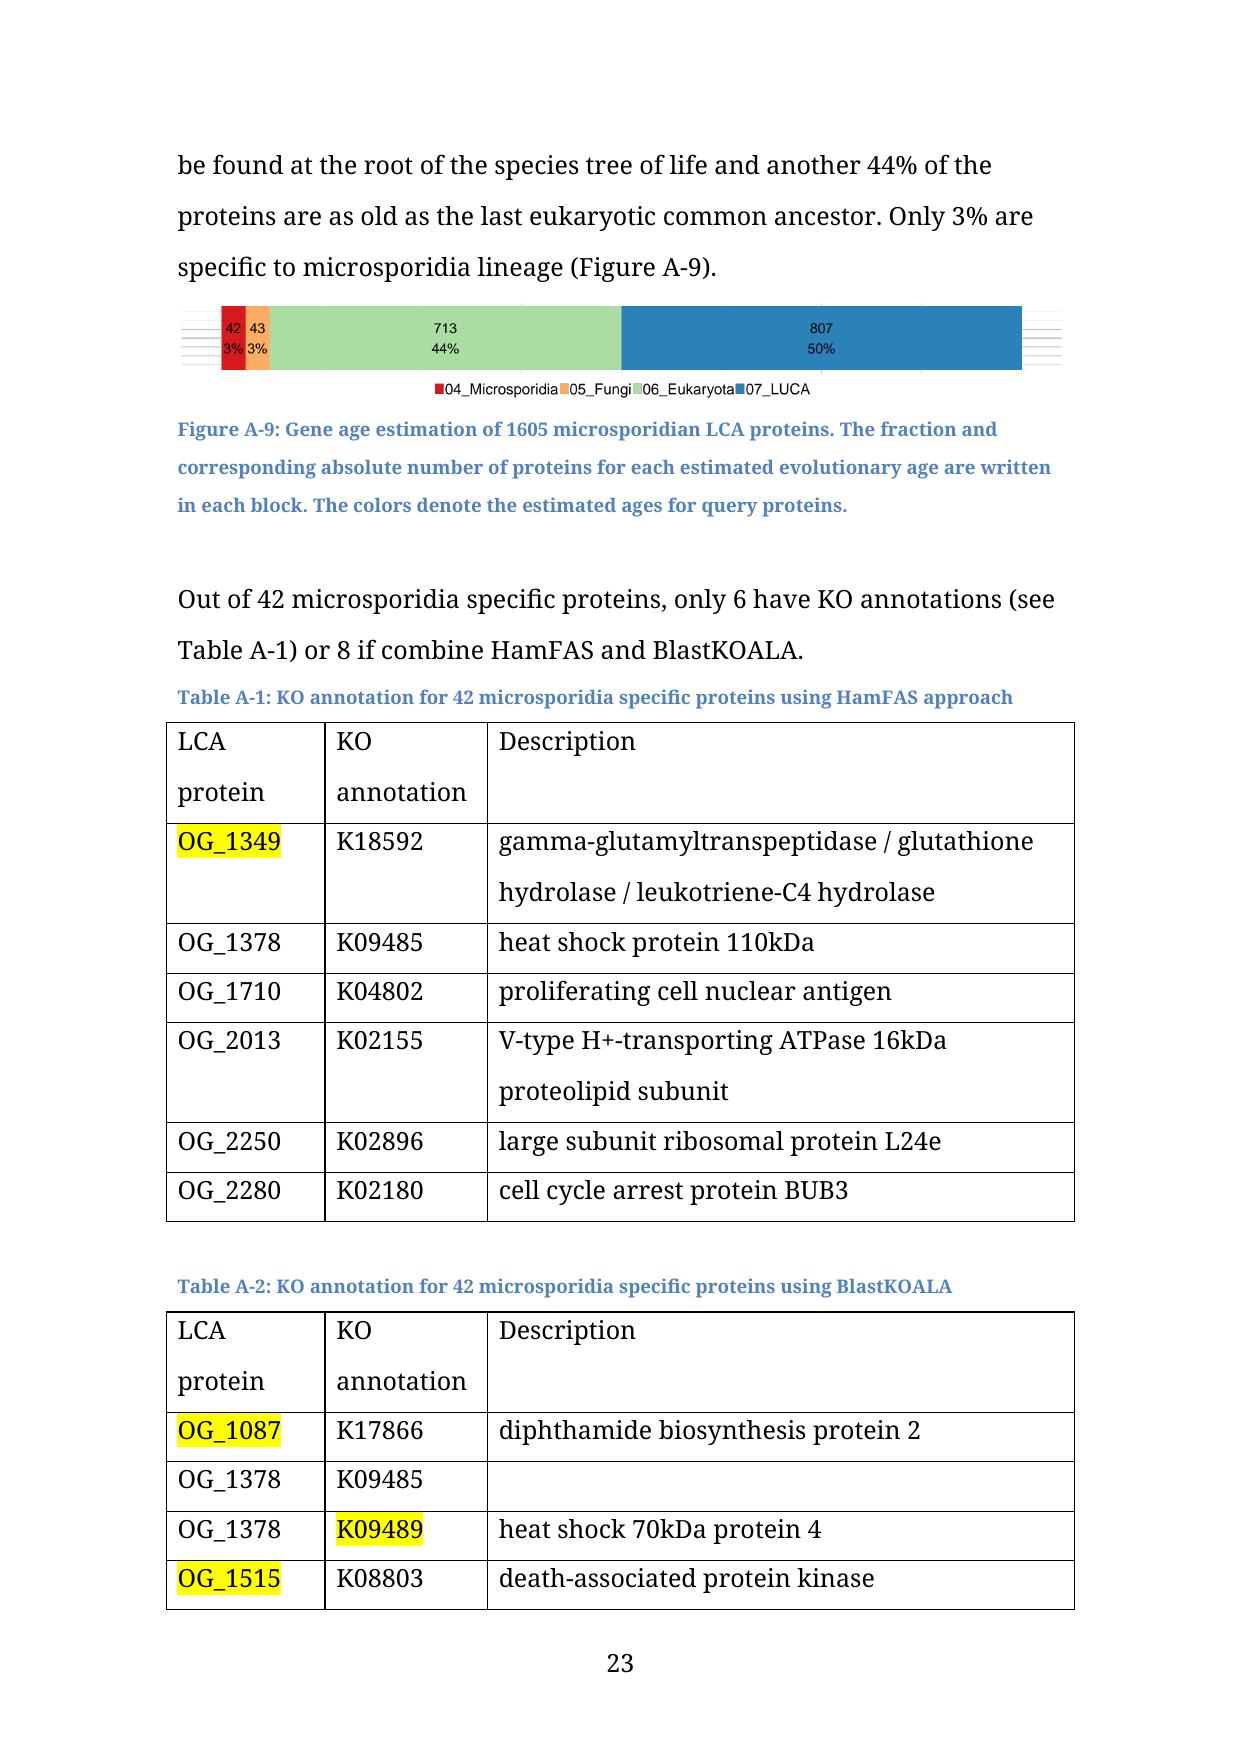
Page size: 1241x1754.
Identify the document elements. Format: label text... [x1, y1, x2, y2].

table_header KO annotation [326, 723, 487, 823]
table_cell cell cycle arrest protein BUB3 [488, 1173, 1074, 1221]
table_cell OG_1710 [167, 974, 324, 1022]
table_cell K09485 [326, 924, 487, 972]
table_cell OG_1378 [167, 924, 324, 972]
table_cell heat shock 70kDa protein 4 [488, 1512, 1074, 1560]
table_cell OG_2250 [167, 1123, 324, 1172]
table_header Description [488, 1313, 1074, 1412]
table_header LCA protein [167, 1313, 324, 1412]
table_cell OG_1087 [167, 1413, 324, 1461]
table_cell proliferating cell nuclear antigen [488, 974, 1074, 1022]
table_cell K02155 [326, 1023, 487, 1122]
table_header Description [488, 723, 1074, 823]
table_cell V-type H+-transporting ATPase 16kDa proteolipid subunit [488, 1023, 1074, 1122]
table_cell K04802 [326, 974, 487, 1022]
table_cell OG_1378 [167, 1512, 324, 1560]
table_cell K09485 [326, 1462, 487, 1511]
text Table A-2: KO annotation for 42 microsporidia specific proteins using BlastKOALA [177, 1273, 1063, 1299]
table_cell K09489 [326, 1512, 487, 1560]
table_cell OG_1515 [167, 1561, 324, 1609]
table_cell OG_1349 [167, 824, 324, 923]
text Out of 42 microsporidia specific proteins, only 6 have KO annotations (see Table A-1) or 8 if combine HamFAS and BlastKOALA. [177, 582, 1063, 667]
table_cell K18592 [326, 824, 487, 923]
table_cell K08803 [326, 1561, 487, 1609]
table_cell OG_2013 [167, 1023, 324, 1122]
table_cell gamma-glutamyltranspeptidase / glutathione hydrolase / leukotriene-C4 hydrolase [488, 824, 1074, 923]
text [177, 148, 1063, 284]
text Figure A-9: Gene age estimation of 1605 microsporidian LCA proteins. The fraction and corresponding absolute number of proteins for each estimated evolutionary age are written in each block. The colors denote the estimated ages for query proteins. [177, 416, 1063, 518]
table_cell K17866 [326, 1413, 487, 1461]
table_cell OG_2280 [167, 1173, 324, 1221]
table_cell large subunit ribosomal protein L24e [488, 1123, 1074, 1172]
table_cell death-associated protein kinase [488, 1561, 1074, 1609]
table_header KO annotation [326, 1313, 487, 1412]
table_cell OG_1378 [167, 1462, 324, 1511]
table_cell K02180 [326, 1173, 487, 1221]
table_cell diphthamide biosynthesis protein 2 [488, 1413, 1074, 1461]
table_cell heat shock protein 110kDa [488, 924, 1074, 972]
table_cell K02896 [326, 1123, 487, 1172]
table_header LCA protein [167, 723, 324, 823]
text Table A-1: KO annotation for 42 microsporidia specific proteins using HamFAS approach [177, 684, 1063, 709]
table_cell [488, 1462, 1074, 1511]
